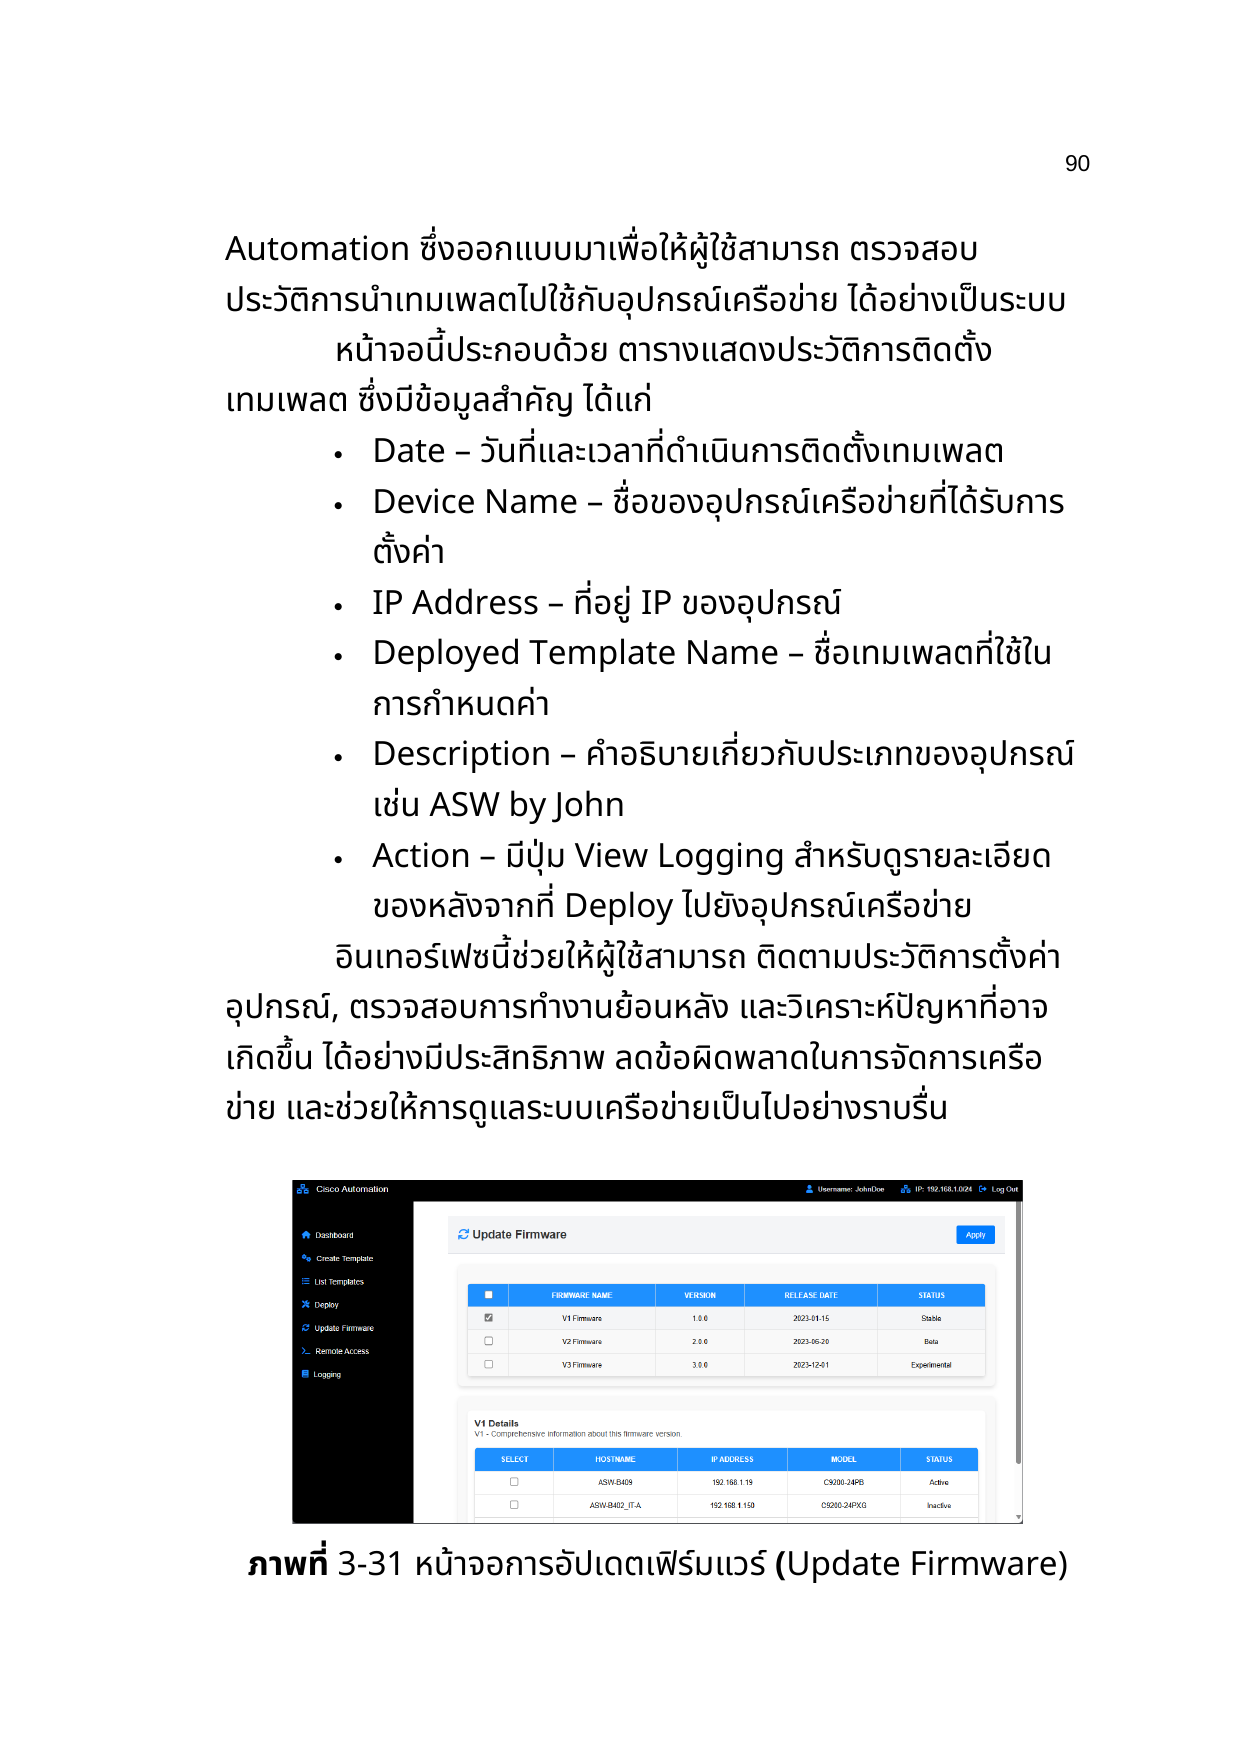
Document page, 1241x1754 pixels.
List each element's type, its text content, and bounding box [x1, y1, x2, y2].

text หน้าจอนี้ประกอบด้วย ตารางแสดงประวัติการติดตั้งเทมเพลต ซึ่งมีข้อมูลสำคัญ ได้แก่ [225, 326, 1090, 427]
list Description – คำอธิบายเกี่ยวกับประเภทของอุปกรณ์ เช่น ASW by John [334, 730, 1090, 831]
list Date – วันที่และเวลาที่ดำเนินการติดตั้งเทมเพลต [334, 427, 1090, 477]
list Action – มีปุ่ม View Logging สำหรับดูรายละเอียดของหลังจากที่ Deploy ไปยังอุปกรณ์เครือข่าย [334, 831, 1090, 933]
list IP Address – ที่อยู่ IP ของอุปกรณ์ [334, 578, 1090, 629]
list Deployed Template Name – ชื่อเทมเพลตที่ใช้ในการกำหนดค่า [334, 629, 1090, 730]
text ภาพที่ 3-31 หน้าจอการอัปเดตเฟิร์มแวร์ (Update Firmware) [225, 1540, 1090, 1591]
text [225, 225, 1090, 326]
text อินเทอร์เฟซนี้ช่วยให้ผู้ใช้สามารถ ติดตามประวัติการตั้งค่าอุปกรณ์, ตรวจสอบการทำงานย้อนหลัง และวิเคราะห์ปัญหาที่อาจเกิดขึ้น ได้อย่างมีประสิทธิภาพ ลดข้อผิดพลาดในการจัดการเครือข่าย และช่วยให้การดูแลระบบเครือข่ายเป็นไปอย่างราบรื่น [225, 933, 1090, 1134]
picture [292, 1180, 1023, 1524]
list Device Name – ชื่อของอุปกรณ์เครือข่ายที่ได้รับการตั้งค่า [334, 477, 1090, 578]
